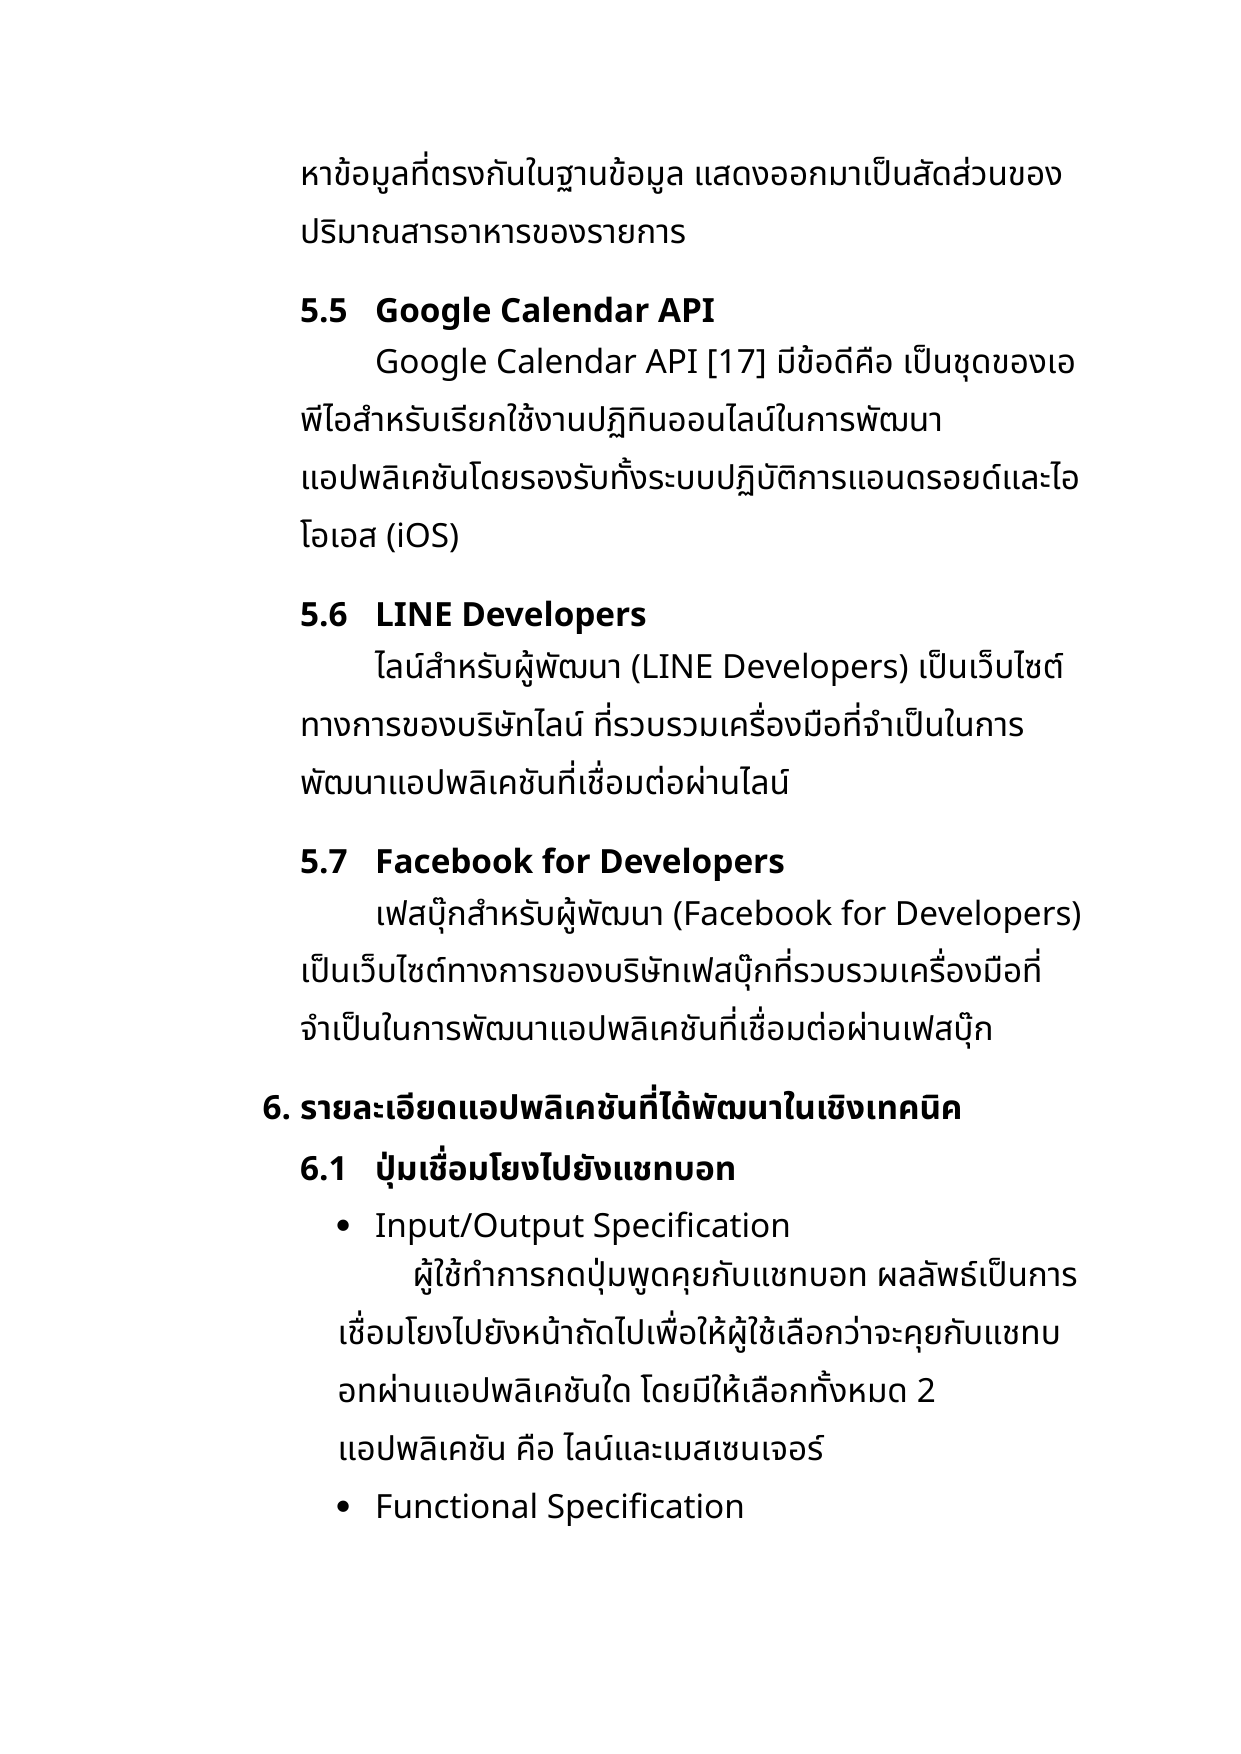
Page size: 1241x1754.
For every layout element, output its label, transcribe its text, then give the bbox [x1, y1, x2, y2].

subtitle ปุ่มเชื่อมโยงไปยังแชทบอท [300, 1145, 1090, 1196]
subtitle Facebook for Developers [300, 838, 1090, 883]
text ผู้ใช้ทำการกดปุ่มพูดคุยกับแชทบอท ผลลัพธ์เป็นการเชื่อมโยงไปยังหน้าถัดไปเพื่อให้ผู้ใช้เลือกว่าจะคุยกับแชทบอทผ่านแอปพลิเคชันใด โดยมีให้เลือกทั้งหมด 2 แอปพลิเคชัน คือ ไลน์และเมสเซนเจอร์ [337, 1251, 1090, 1475]
text ไลน์สำหรับผู้พัฒนา (LINE Developers) เป็นเว็บไซต์ทางการของบริษัทไลน์ ที่รวบรวมเครื่องมือที่จำเป็นในการพัฒนาแอปพลิเคชันที่เชื่อมต่อผ่านไลน์ [300, 643, 1090, 809]
list Input/Output Specification [337, 1202, 1090, 1247]
subtitle LINE Developers [300, 591, 1090, 637]
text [300, 150, 1090, 258]
text เฟสบุ๊กสำหรับผู้พัฒนา (Facebook for Developers) เป็นเว็บไซต์ทางการของบริษัทเฟสบุ๊กที่รวบรวมเครื่องมือที่จำเป็นในการพัฒนาแอปพลิเคชันที่เชื่อมต่อผ่านเฟสบุ๊ก [300, 889, 1090, 1056]
subtitle Google Calendar API [300, 287, 1090, 332]
subtitle รายละเอียดแอปพลิเคชันที่ได้พัฒนาในเชิงเทคนิค [262, 1084, 1090, 1135]
list Functional Specification [337, 1483, 1090, 1528]
text Google Calendar API [17] มีข้อดีคือ เป็นชุดของเอพีไอสำหรับเรียกใช้งานปฏิทินออนไลน์ในการพัฒนาแอปพลิเคชันโดยรองรับทั้งระบบปฏิบัติการแอนดรอยด์และไอโอเอส (iOS) [300, 338, 1090, 563]
